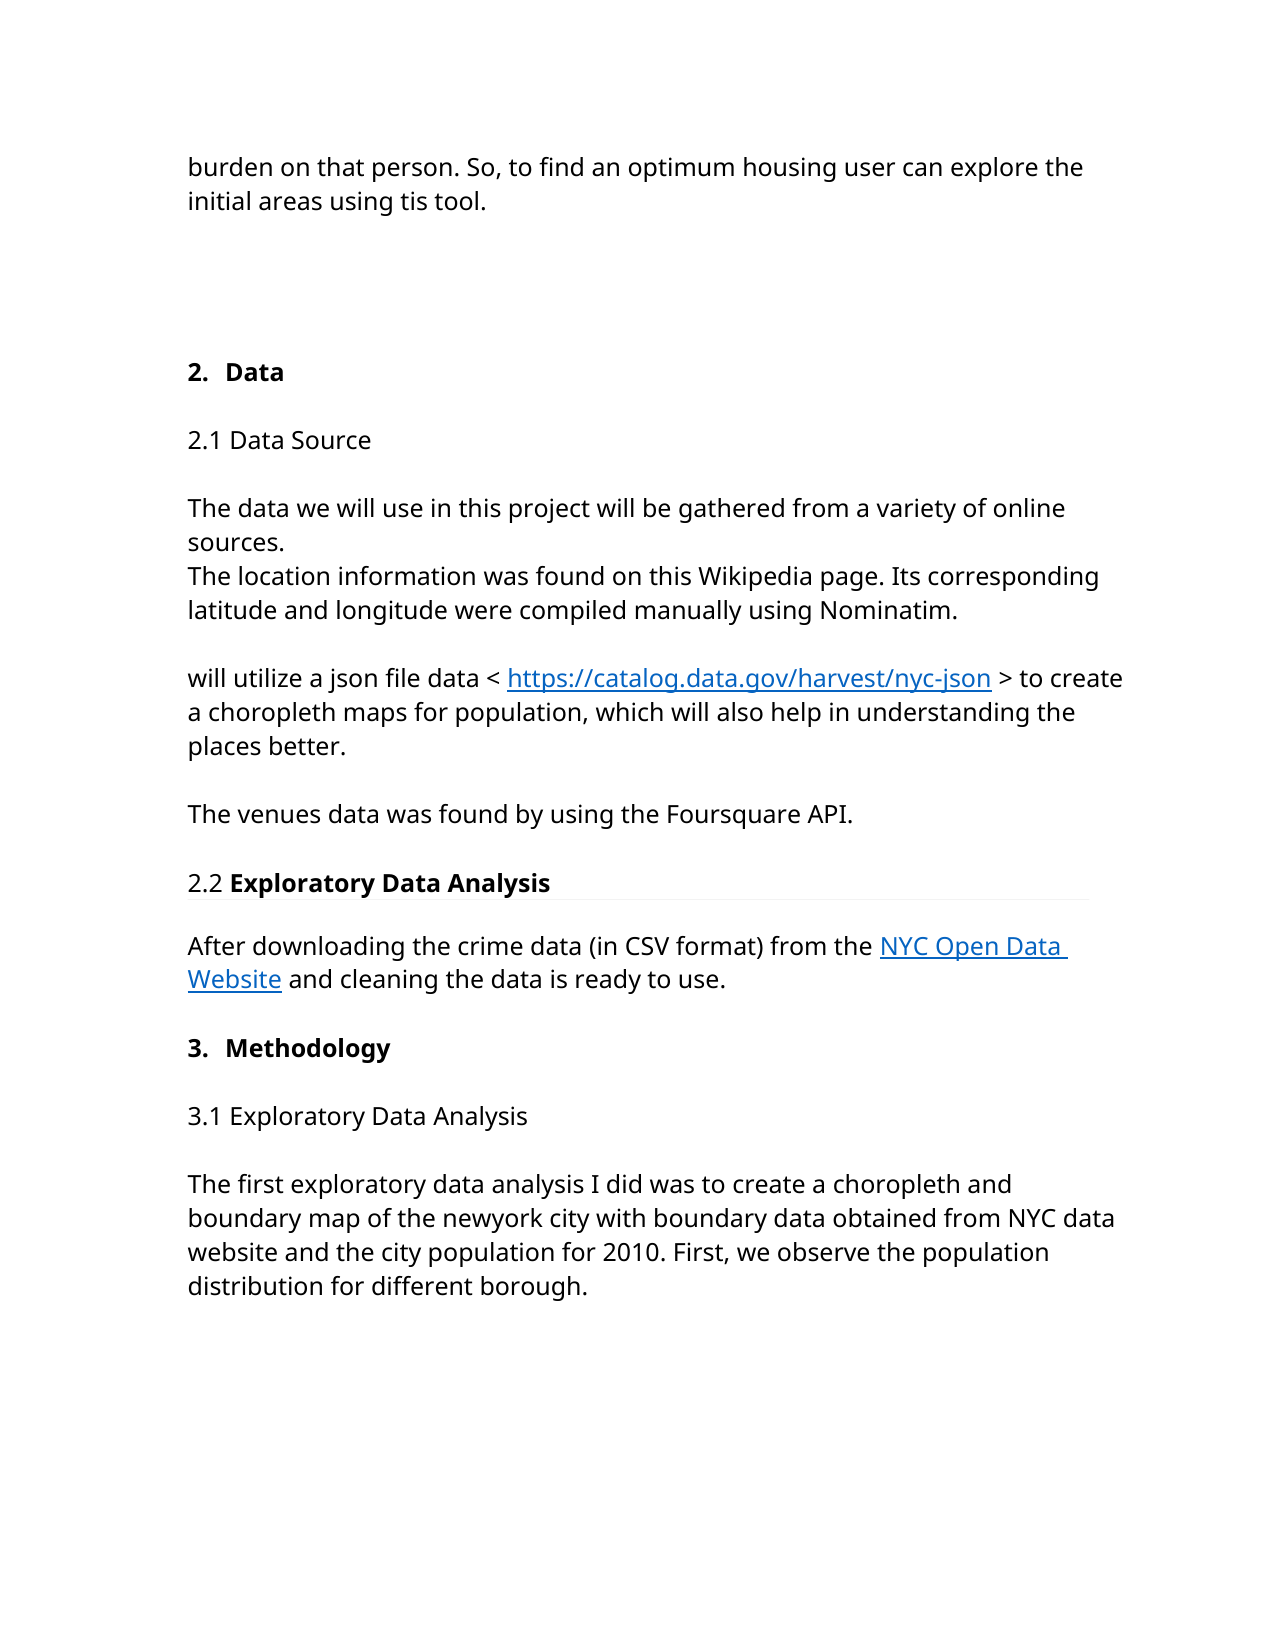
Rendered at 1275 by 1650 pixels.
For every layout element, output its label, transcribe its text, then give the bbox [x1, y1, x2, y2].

text 2.1 Data Source [187, 422, 1125, 457]
list Methodology [187, 1030, 1125, 1064]
text The data we will use in this project will be gathered from a variety of online sources. [187, 491, 1125, 559]
text 2.2 Exploratory Data Analysis [187, 865, 1125, 899]
list Data [187, 354, 1125, 388]
text After downloading the crime data (in CSV format) from the NYC Open Data Website and cleaning the data is ready to use. [187, 928, 1125, 996]
text will utilize a json file data < https://catalog.data.gov/harvest/nyc-json > to create a choropleth maps for population, which will also help in understanding the places better. [187, 661, 1125, 763]
text 3.1 Exploratory Data Analysis [187, 1098, 1125, 1132]
text The venues data was found by using the Foursquare API. [187, 797, 1125, 831]
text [187, 150, 1125, 218]
text The location information was found on this Wikipedia page. Its corresponding latitude and longitude were compiled manually using Nominatim. [187, 559, 1125, 627]
text The first exploratory data analysis I did was to create a choropleth and boundary map of the newyork city with boundary data obtained from NYC data website and the city population for 2010. First, we observe the population distribution for different borough. [187, 1167, 1125, 1303]
